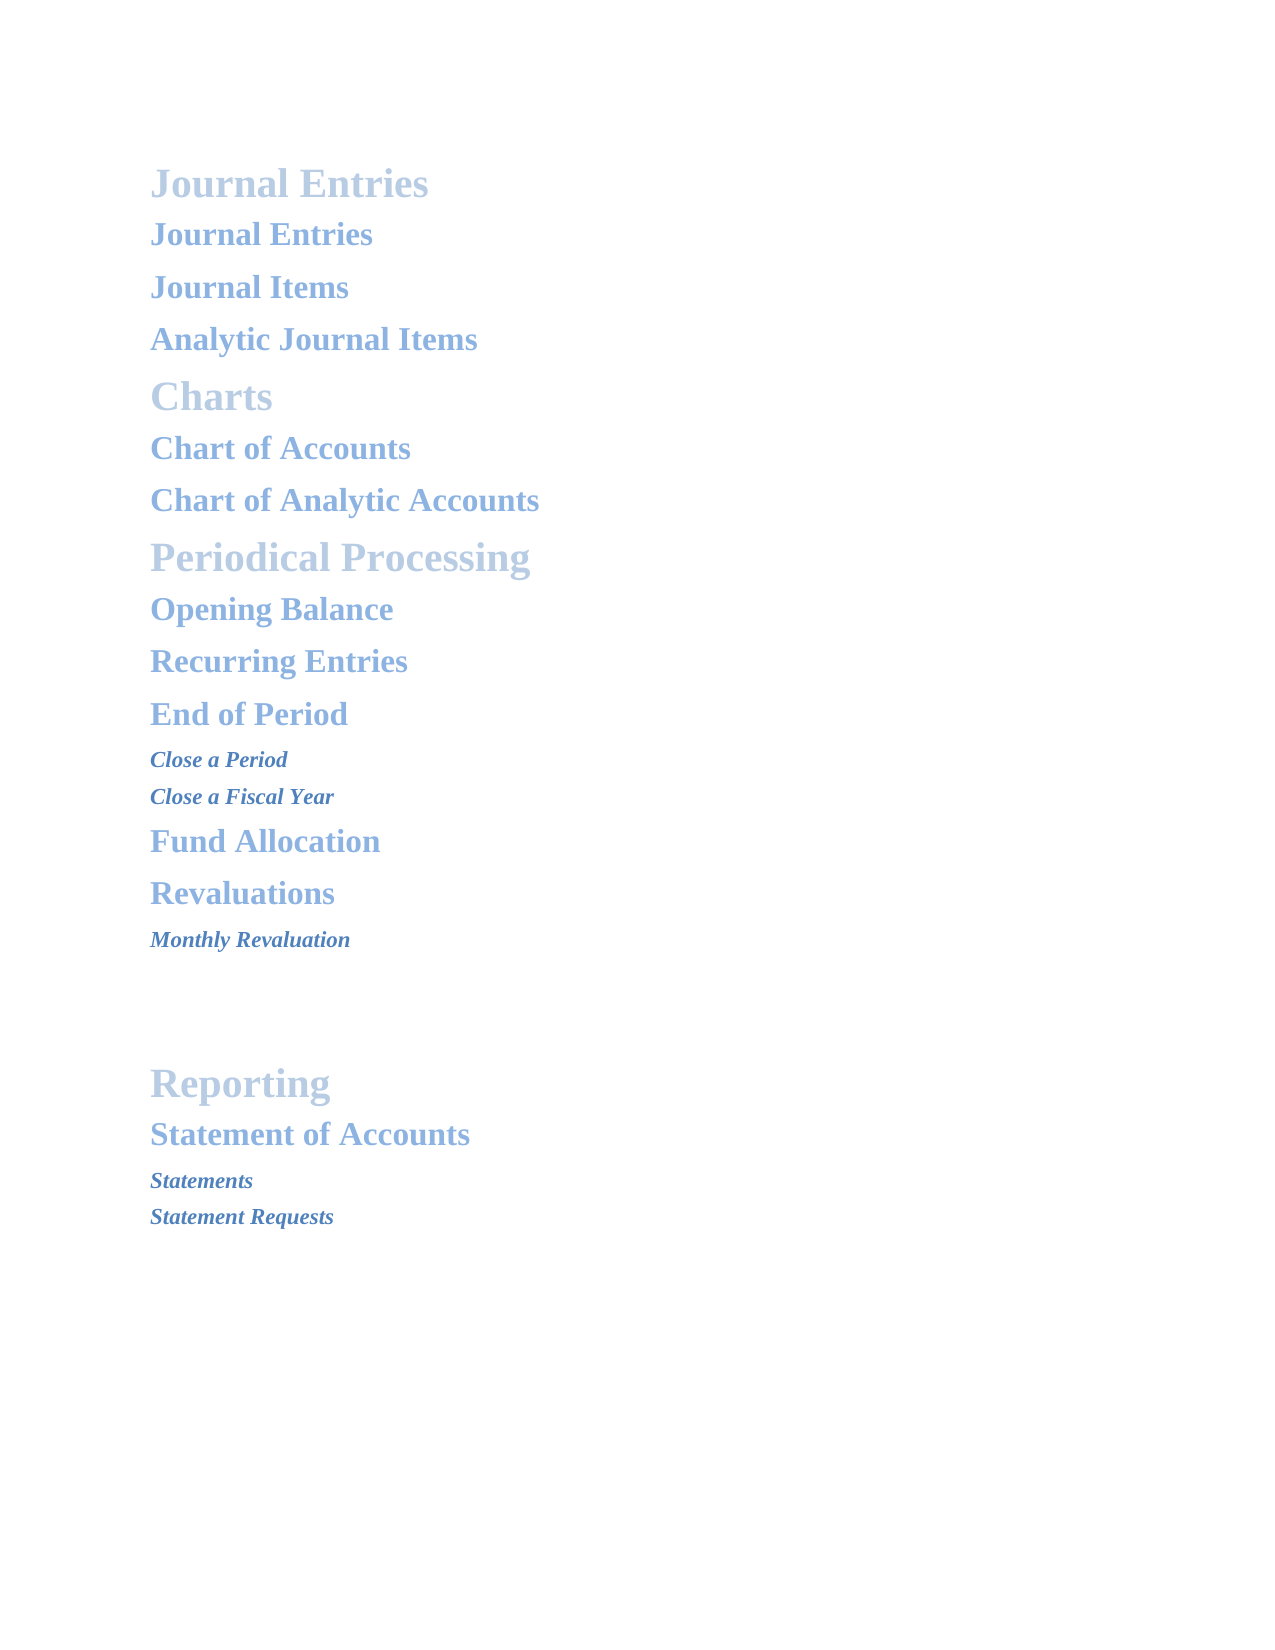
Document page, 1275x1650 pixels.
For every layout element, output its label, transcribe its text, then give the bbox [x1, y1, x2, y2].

subtitle Fund Allocation [150, 821, 1125, 859]
subtitle Journal Entries [150, 158, 1125, 206]
subtitle Journal Items [150, 267, 1125, 305]
subtitle Statement Requests [150, 1203, 1125, 1230]
subtitle Analytic Journal Items [150, 319, 1125, 358]
subtitle Charts [150, 372, 1125, 420]
subtitle Journal Entries [150, 214, 1125, 253]
subtitle Statement of Accounts [150, 1114, 1125, 1153]
subtitle Opening Balance [150, 589, 1125, 627]
subtitle End of Period [150, 694, 1125, 732]
subtitle Recurring Entries [150, 641, 1125, 680]
subtitle Close a Fiscal Year [150, 783, 1125, 809]
subtitle Statements [150, 1167, 1125, 1193]
subtitle Periodical Processing [150, 533, 1125, 581]
subtitle Chart of Accounts [150, 428, 1125, 466]
subtitle Revaluations [150, 874, 1125, 912]
subtitle Reporting [150, 1058, 1125, 1106]
subtitle Monthly Revaluation [150, 926, 1125, 952]
subtitle Close a Period [150, 746, 1125, 773]
subtitle Chart of Analytic Accounts [150, 480, 1125, 519]
